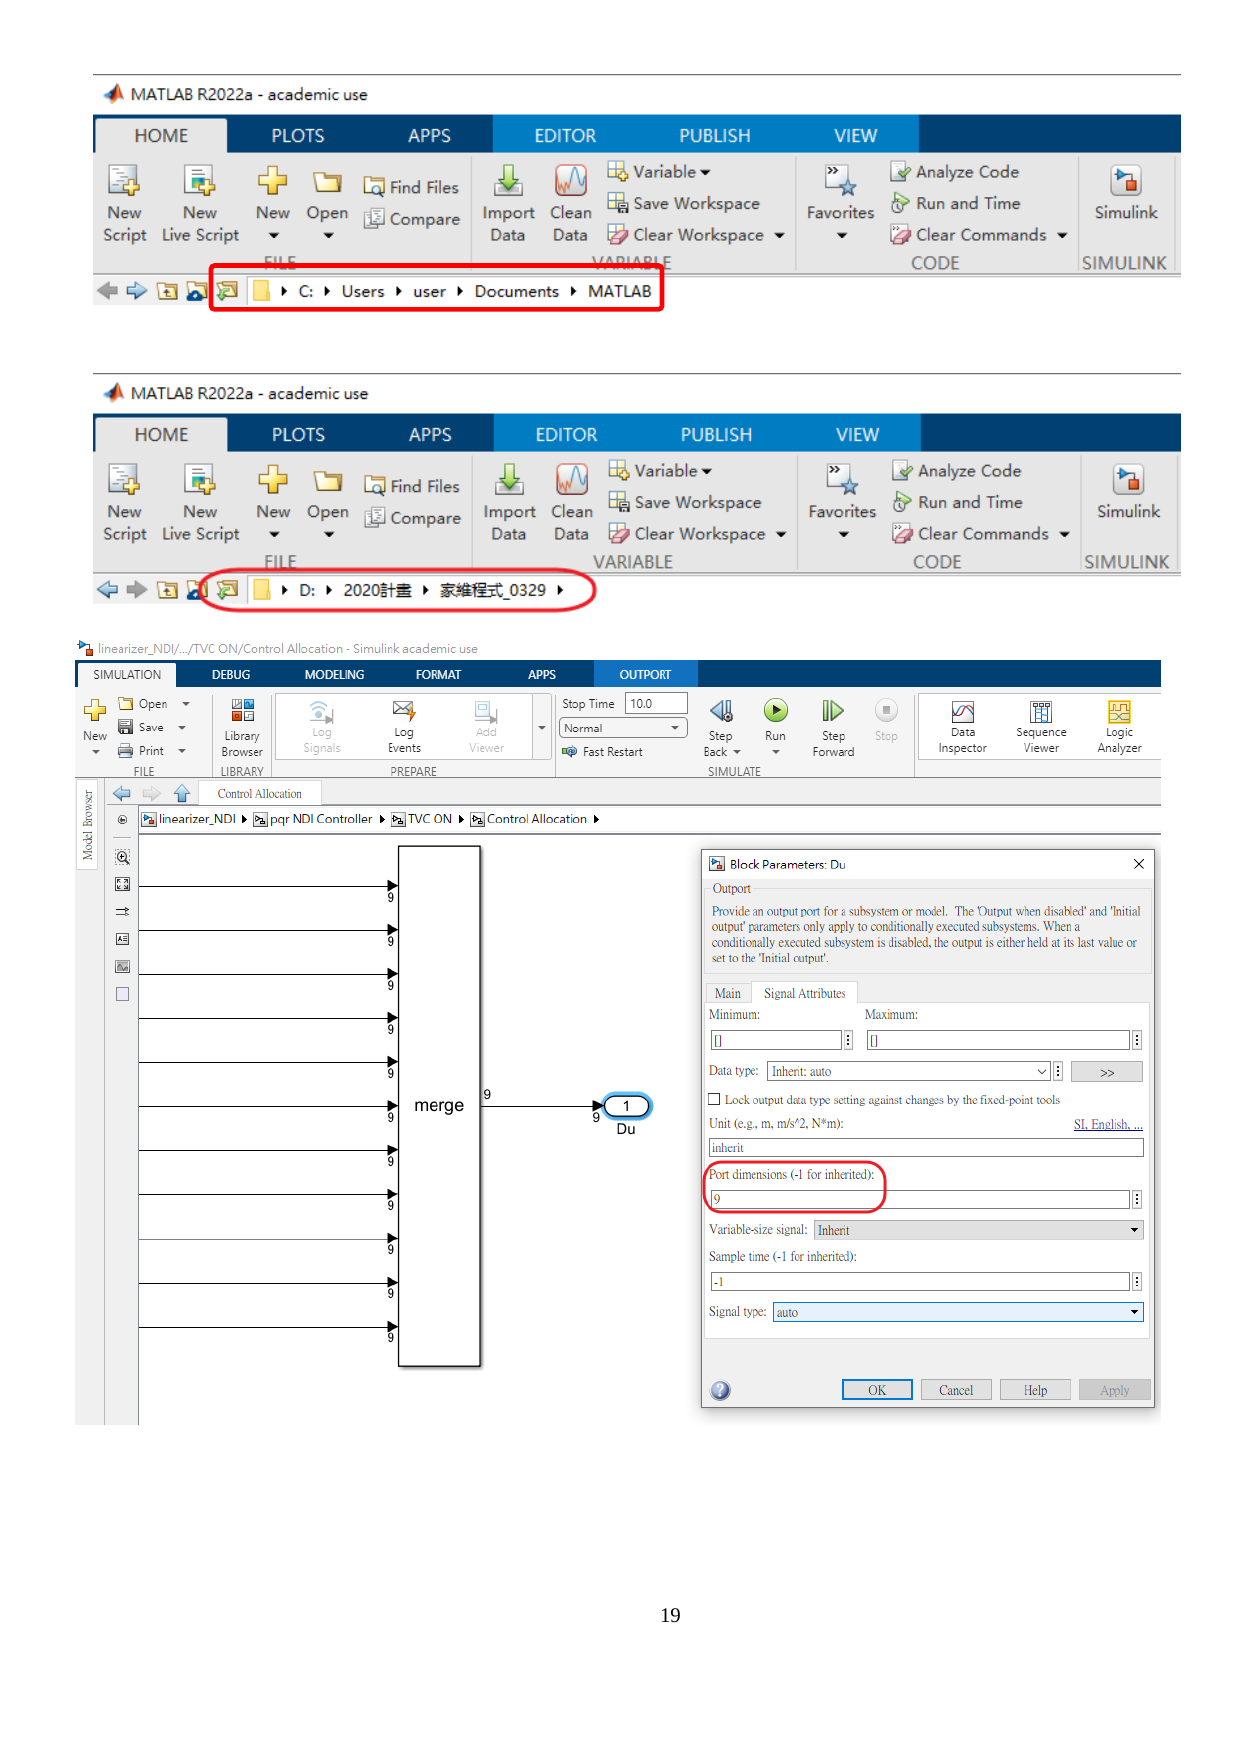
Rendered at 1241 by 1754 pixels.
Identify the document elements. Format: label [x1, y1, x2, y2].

picture [75, 637, 1161, 1425]
picture [93, 373, 1181, 621]
picture [93, 74, 1181, 305]
picture [214, 268, 659, 305]
